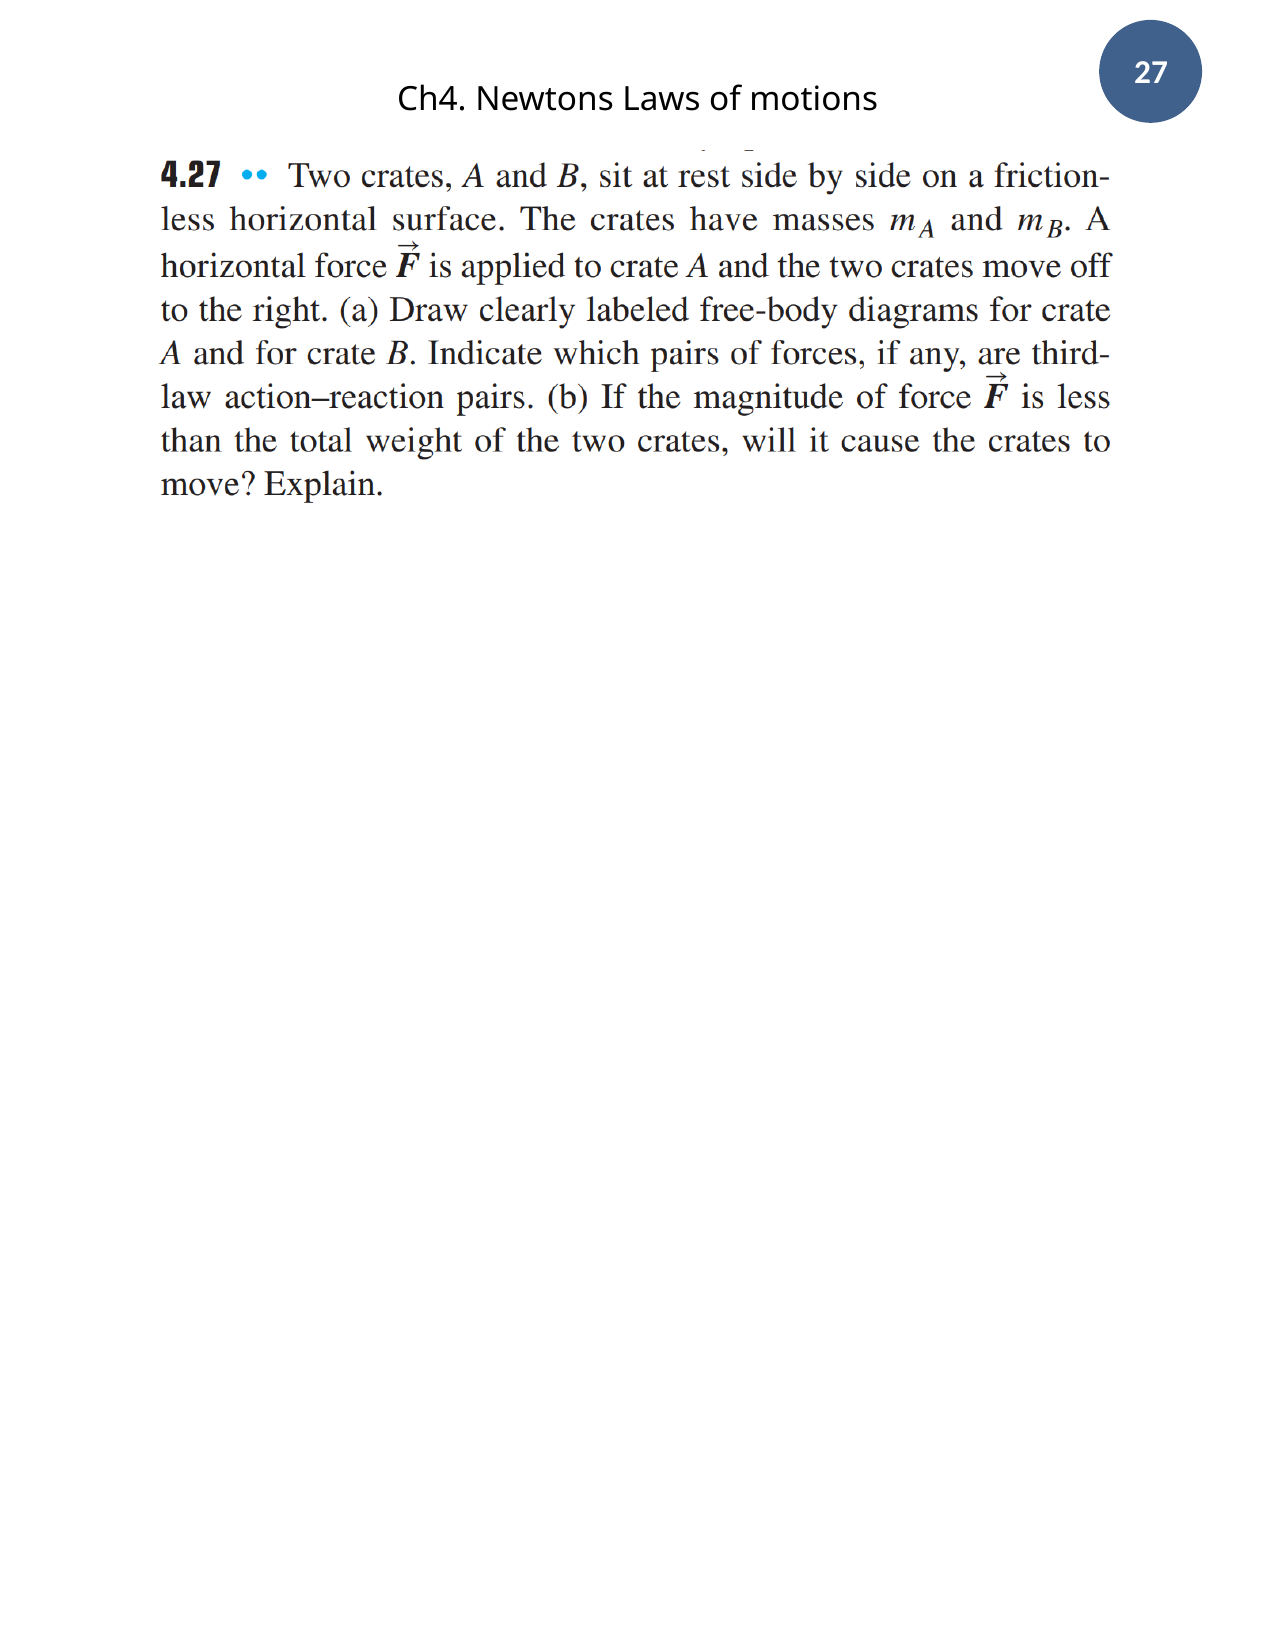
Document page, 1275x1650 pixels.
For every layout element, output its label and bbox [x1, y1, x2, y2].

picture [150, 150, 1125, 509]
